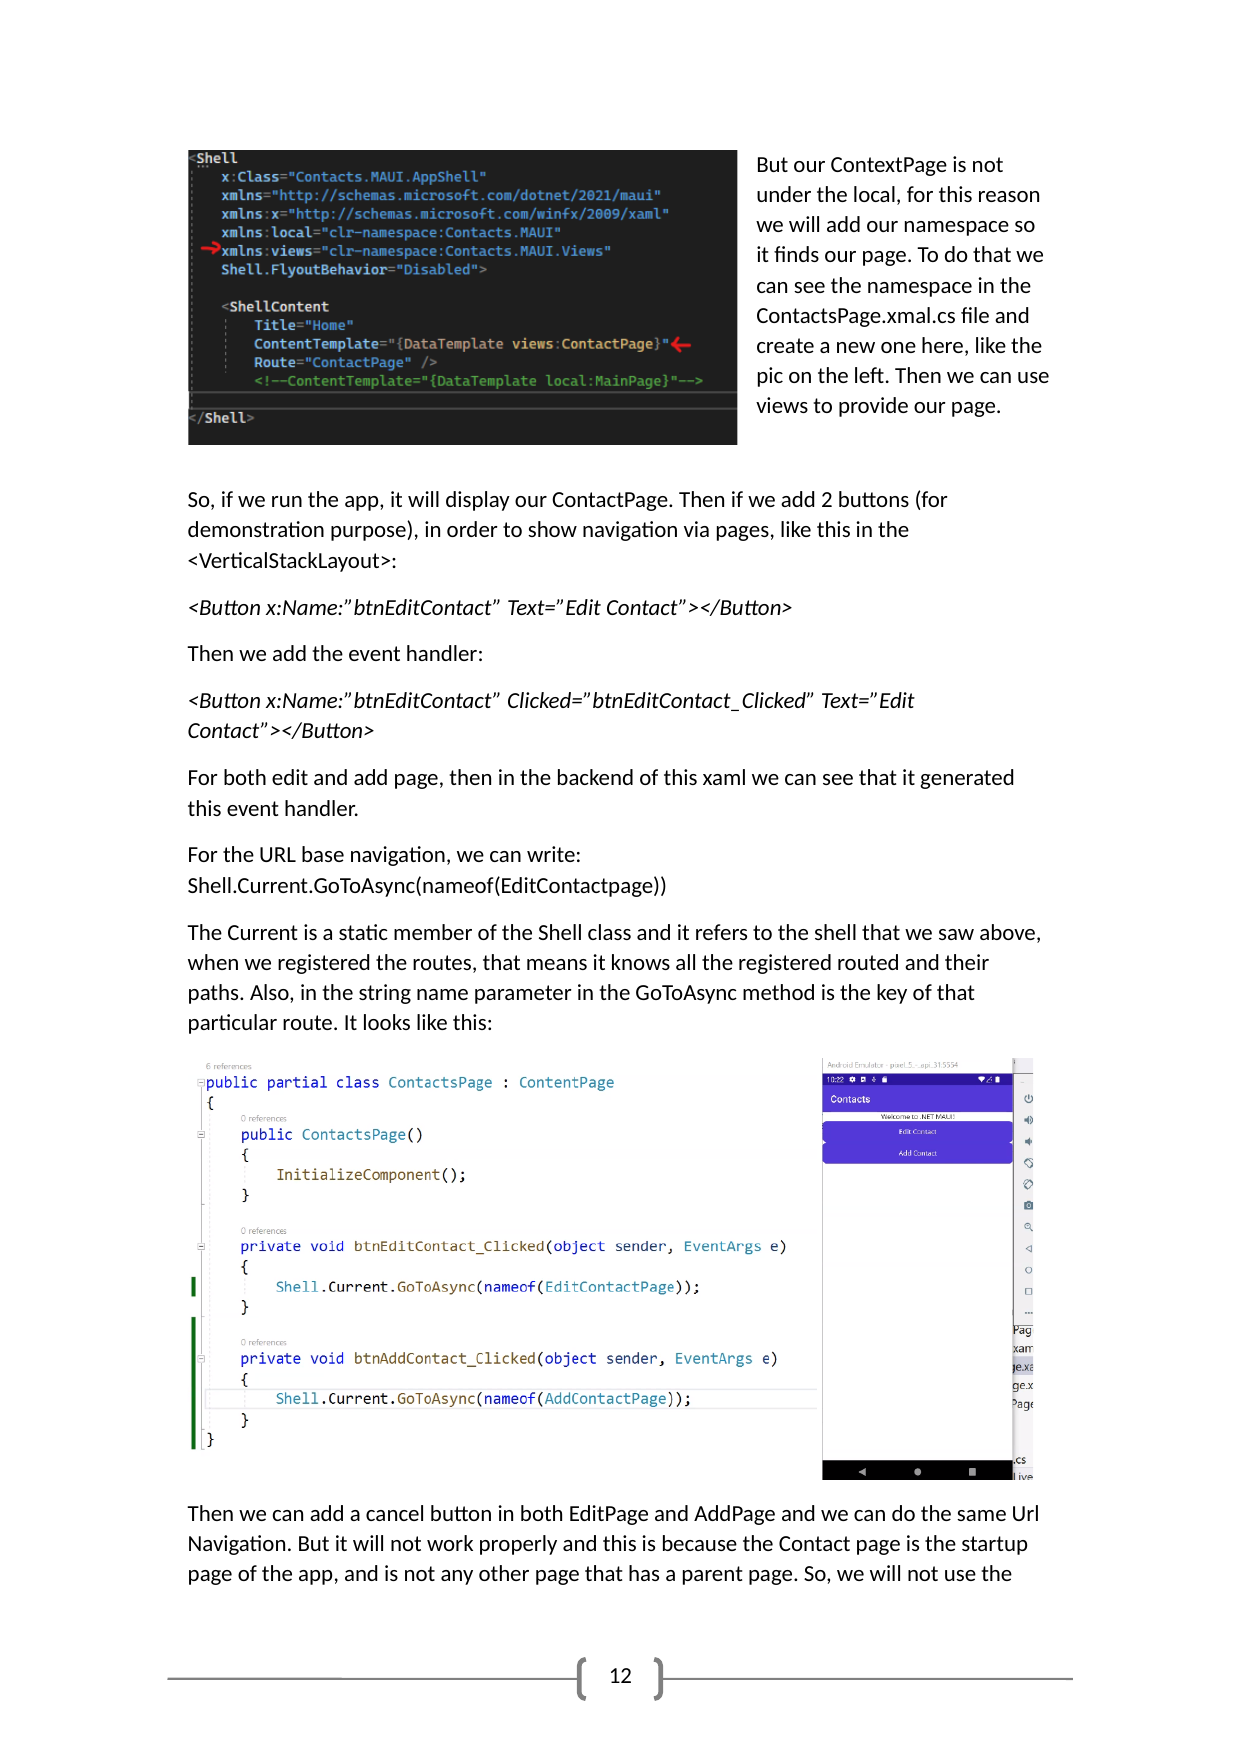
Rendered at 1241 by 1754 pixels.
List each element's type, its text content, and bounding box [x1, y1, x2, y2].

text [187, 1499, 1053, 1587]
text For the URL base navigation, we can write: Shell.Current.GoToAsync(nameof(EditContactpage)) [187, 841, 1053, 899]
text For both edit and add page, then in the backend of this xaml we can see that it generated this event handler. [187, 763, 1053, 822]
picture [187, 1055, 817, 1480]
text So, if we run the app, it will display our ContactPage. Then if we add 2 buttons (for demonstration purpose), in order to show navigation via pages, like this in the <VerticalStackLayout>: [187, 485, 1053, 574]
picture [187, 150, 737, 444]
text Then we add the event handler: [187, 639, 1053, 668]
text The Current is a static member of the Shell class and it refers to the shell that we saw above, when we registered the routes, that means it knows all the registered routed and their paths. Also, in the string name parameter in the GoToAsync method is the key of that particular route. It looks like this: [187, 918, 1053, 1036]
picture [822, 1058, 1034, 1480]
text <Button x:Name:”btnEditContact” Clicked=”btnEditContact_Clicked” Text=”Edit Contact”></Button> [187, 686, 1053, 745]
text <Button x:Name:”btnEditContact” Text=”Edit Contact”></Button> [187, 593, 1053, 621]
text But our ContextPage is not under the local, for this reason we will add our namespace so it finds our page. To do that we can see the namespace in the ContactsPage.xmal.cs file and create a new one here, like the pic on the left. Then we can use views to provide our page. [737, 150, 1053, 420]
